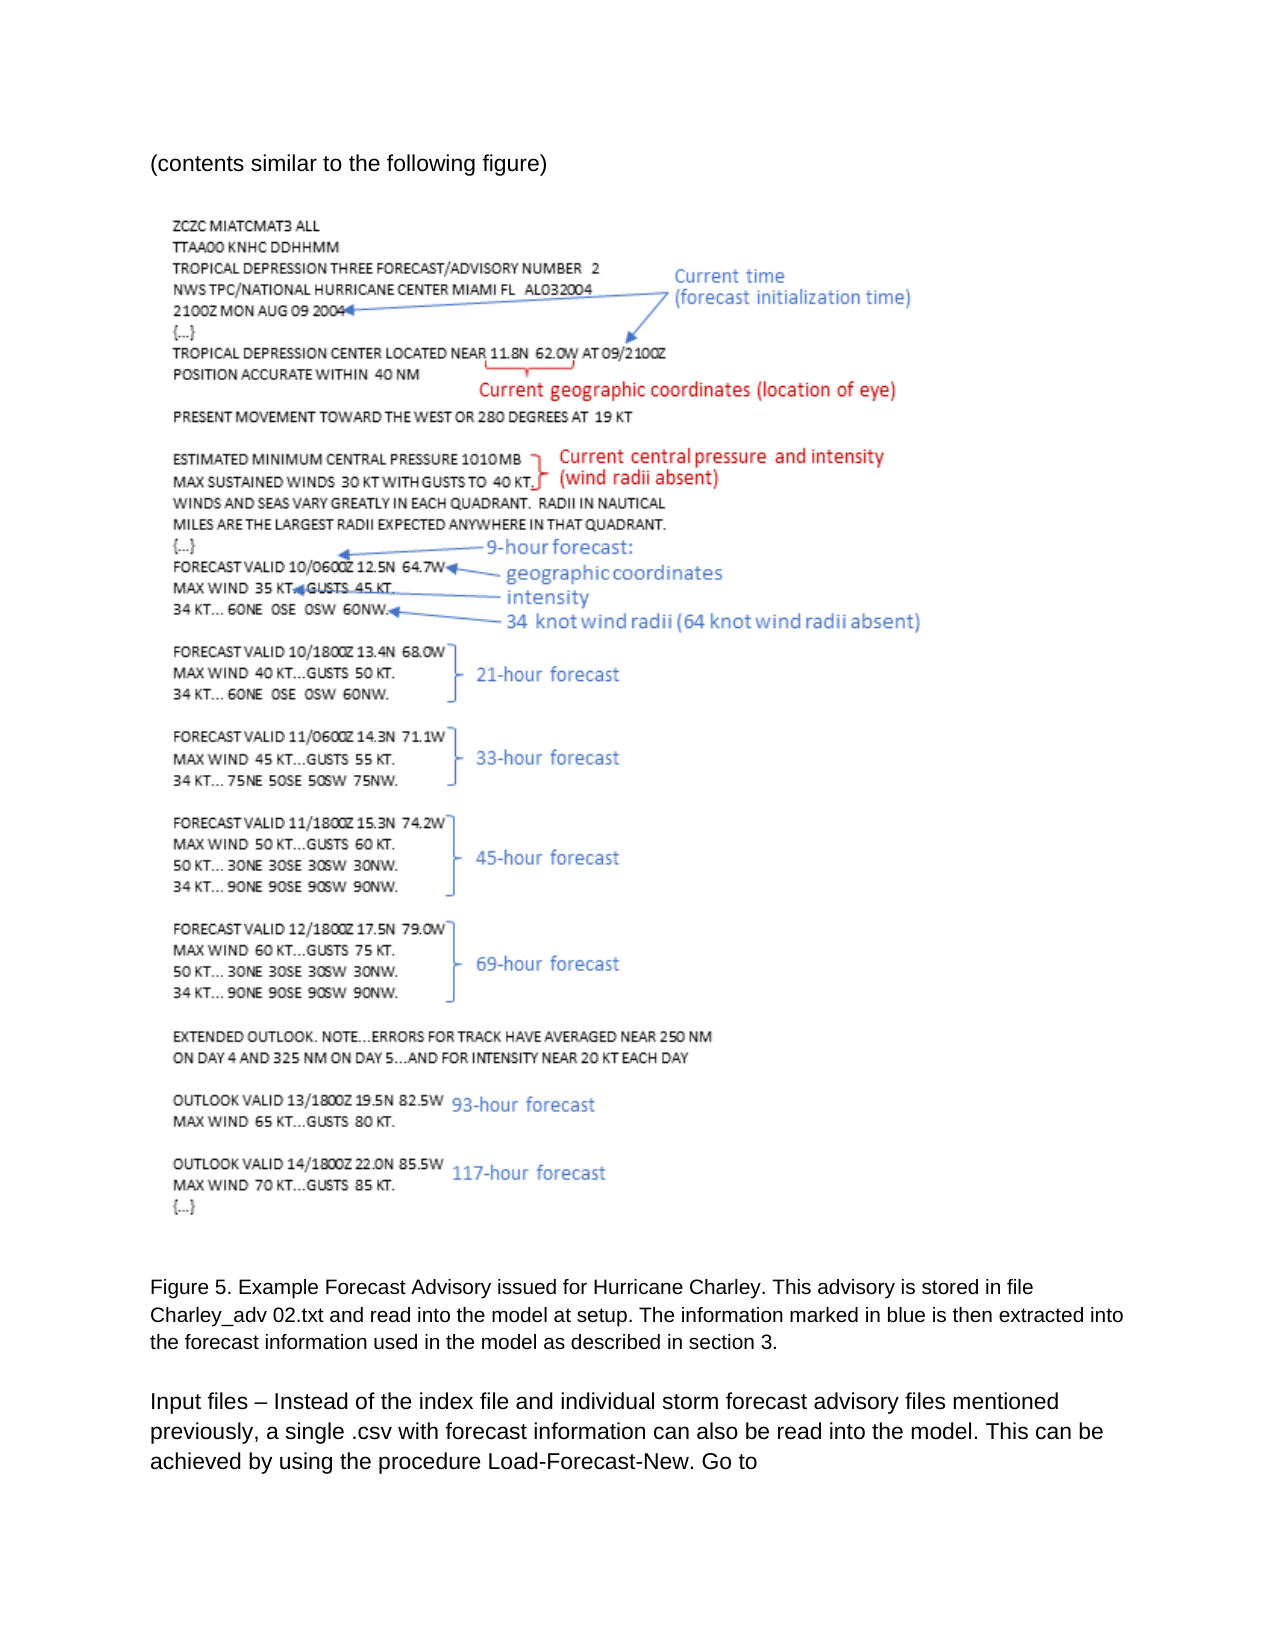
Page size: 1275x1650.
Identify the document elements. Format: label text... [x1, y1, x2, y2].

text Figure 5. Example Forecast Advisory issued for Hurricane Charley. This advisory is stored in file Charley_adv 02.txt and read into the model at setup. The information marked in blue is then extracted into the forecast information used in the model as described in section 3. [150, 1275, 1125, 1354]
text (contents similar to the following figure) [150, 150, 1125, 176]
picture [150, 180, 952, 1271]
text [150, 1388, 1125, 1474]
